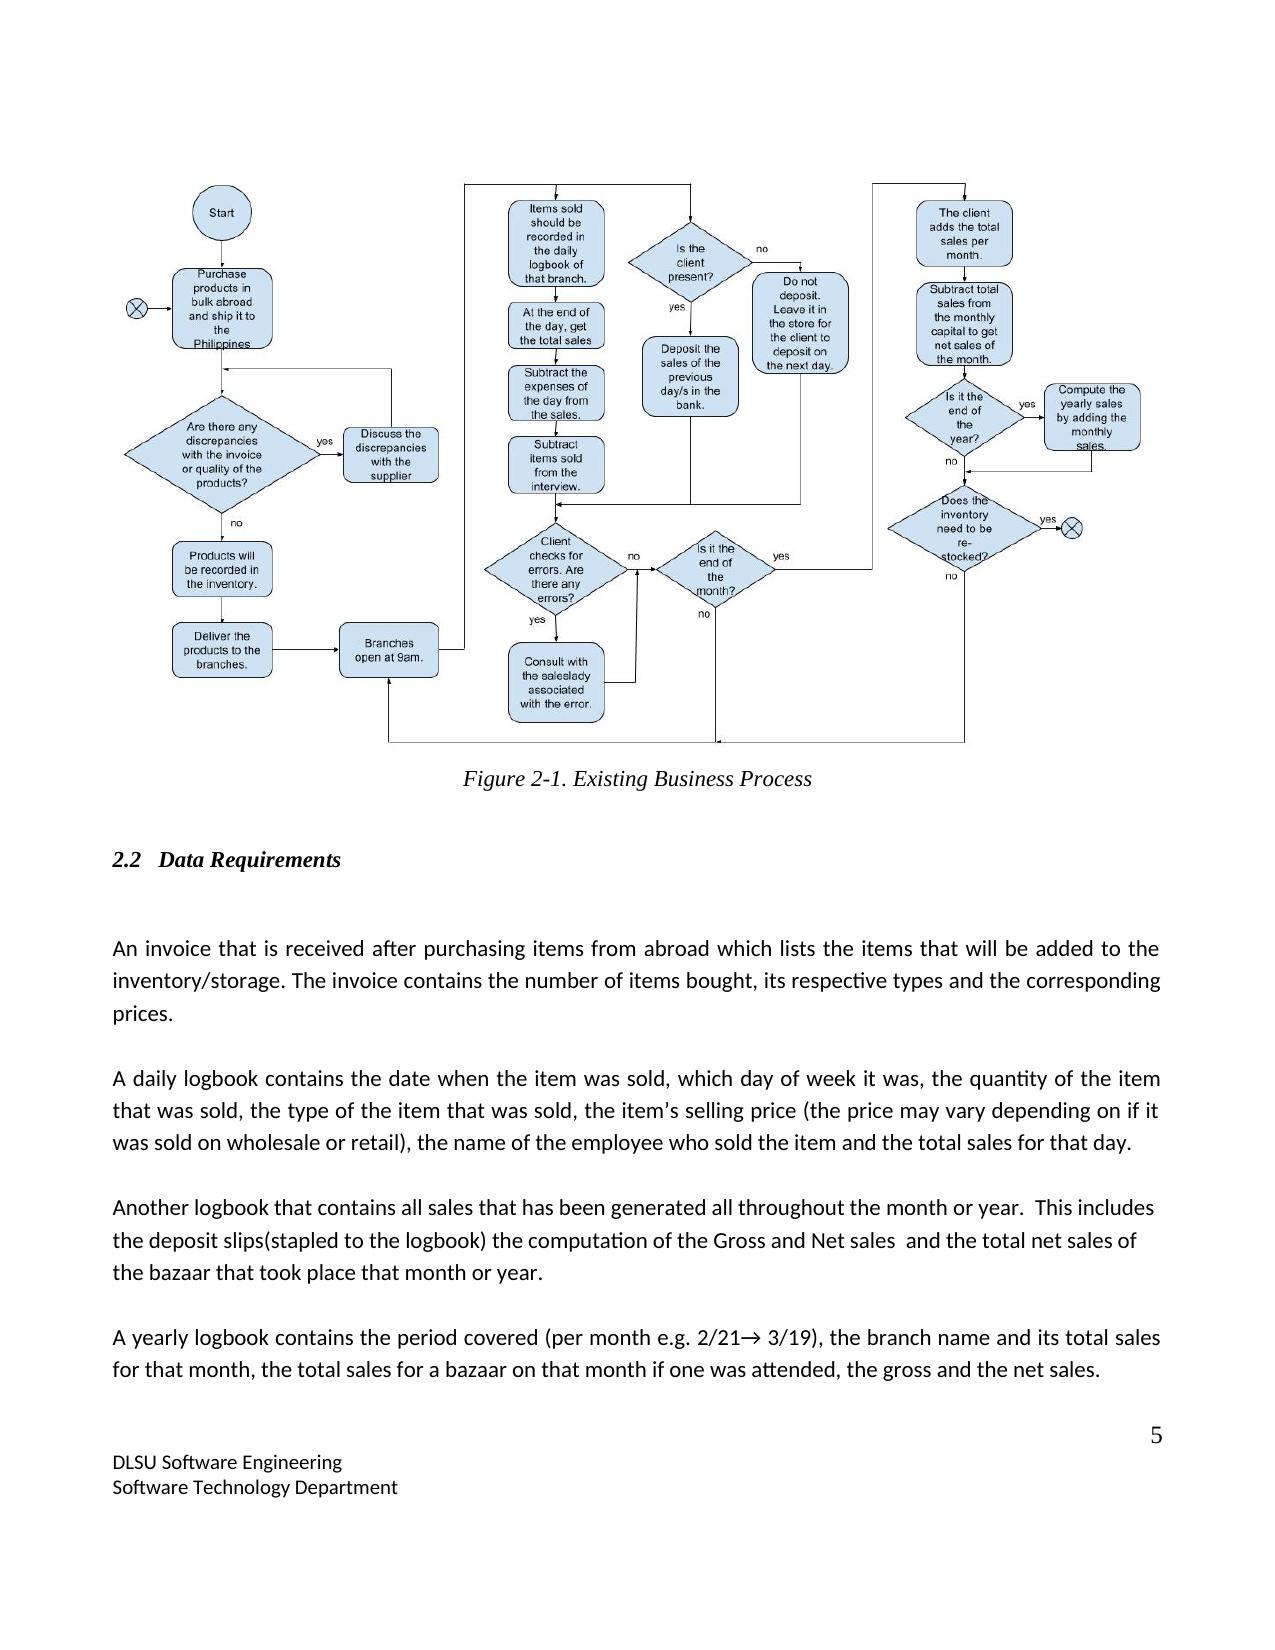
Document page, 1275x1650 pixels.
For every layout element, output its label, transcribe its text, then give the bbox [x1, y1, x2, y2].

text 2.2 Data Requirements [112, 846, 1162, 873]
text An invoice that is received after purchasing items from abroad which lists the items that will be added to the inventory/storage. The invoice contains the number of items bought, its respective types and the corresponding prices. [112, 934, 1162, 1027]
text Another logbook that contains all sales that has been generated all throughout the month or year. This includes the deposit slips(stapled to the logbook) the computation of the Gross and Net sales and the total net sales of the bazaar that took place that month or year. [112, 1193, 1162, 1286]
text A yearly logbook contains the period covered (per month e.g. 2/21→ 3/19), the branch name and its total sales for that month, the total sales for a bazaar on that month if one was attended, the gross and the net sales. [112, 1323, 1162, 1383]
text A daily logbook contains the date when the item was sold, which day of week it was, the quantity of the item that was sold, the type of the item that was sold, the item’s selling price (the price may vary depending on if it was sold on wholesale or retail), the name of the employee who sold the item and the total sales for that day. [112, 1064, 1162, 1156]
picture [113, 149, 1162, 765]
